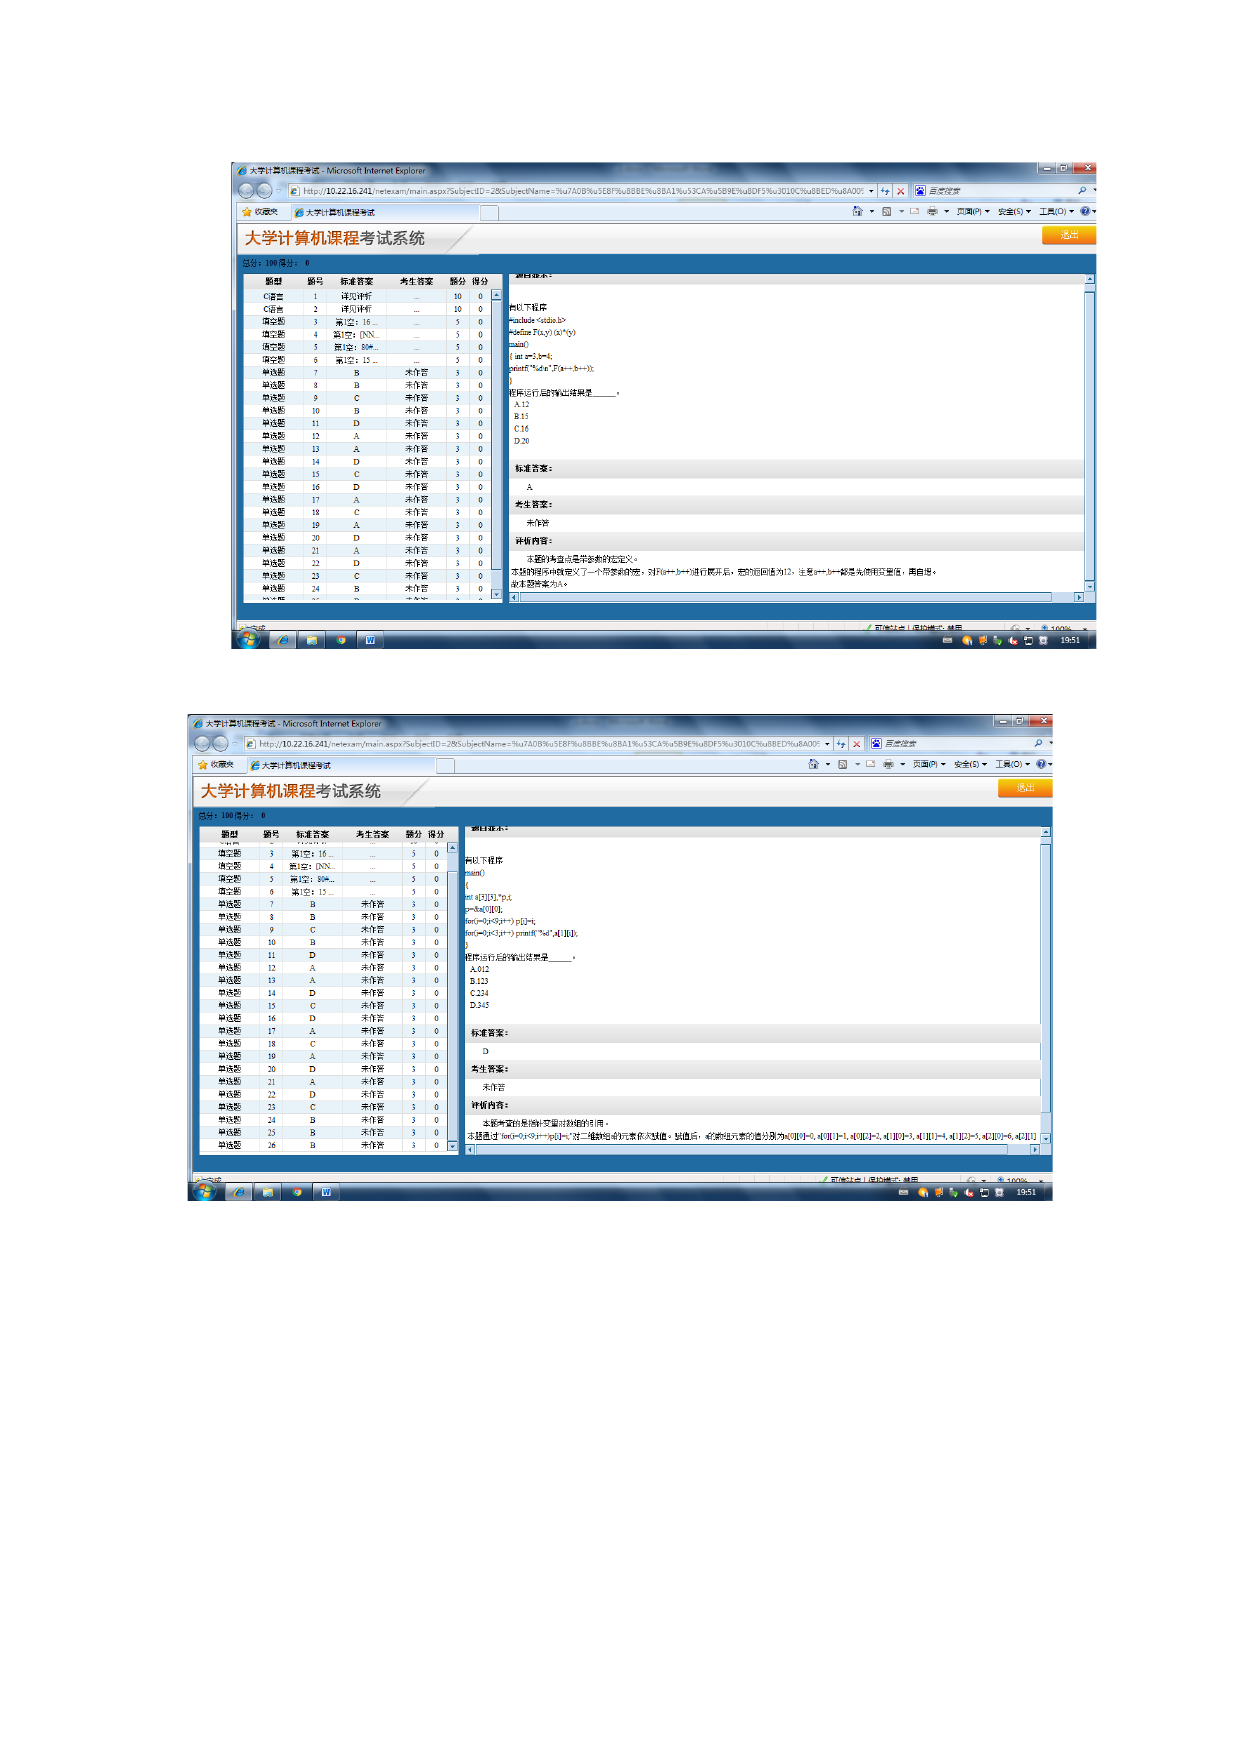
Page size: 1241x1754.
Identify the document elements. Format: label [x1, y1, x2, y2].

picture [187, 714, 1053, 1201]
picture [231, 162, 1097, 649]
